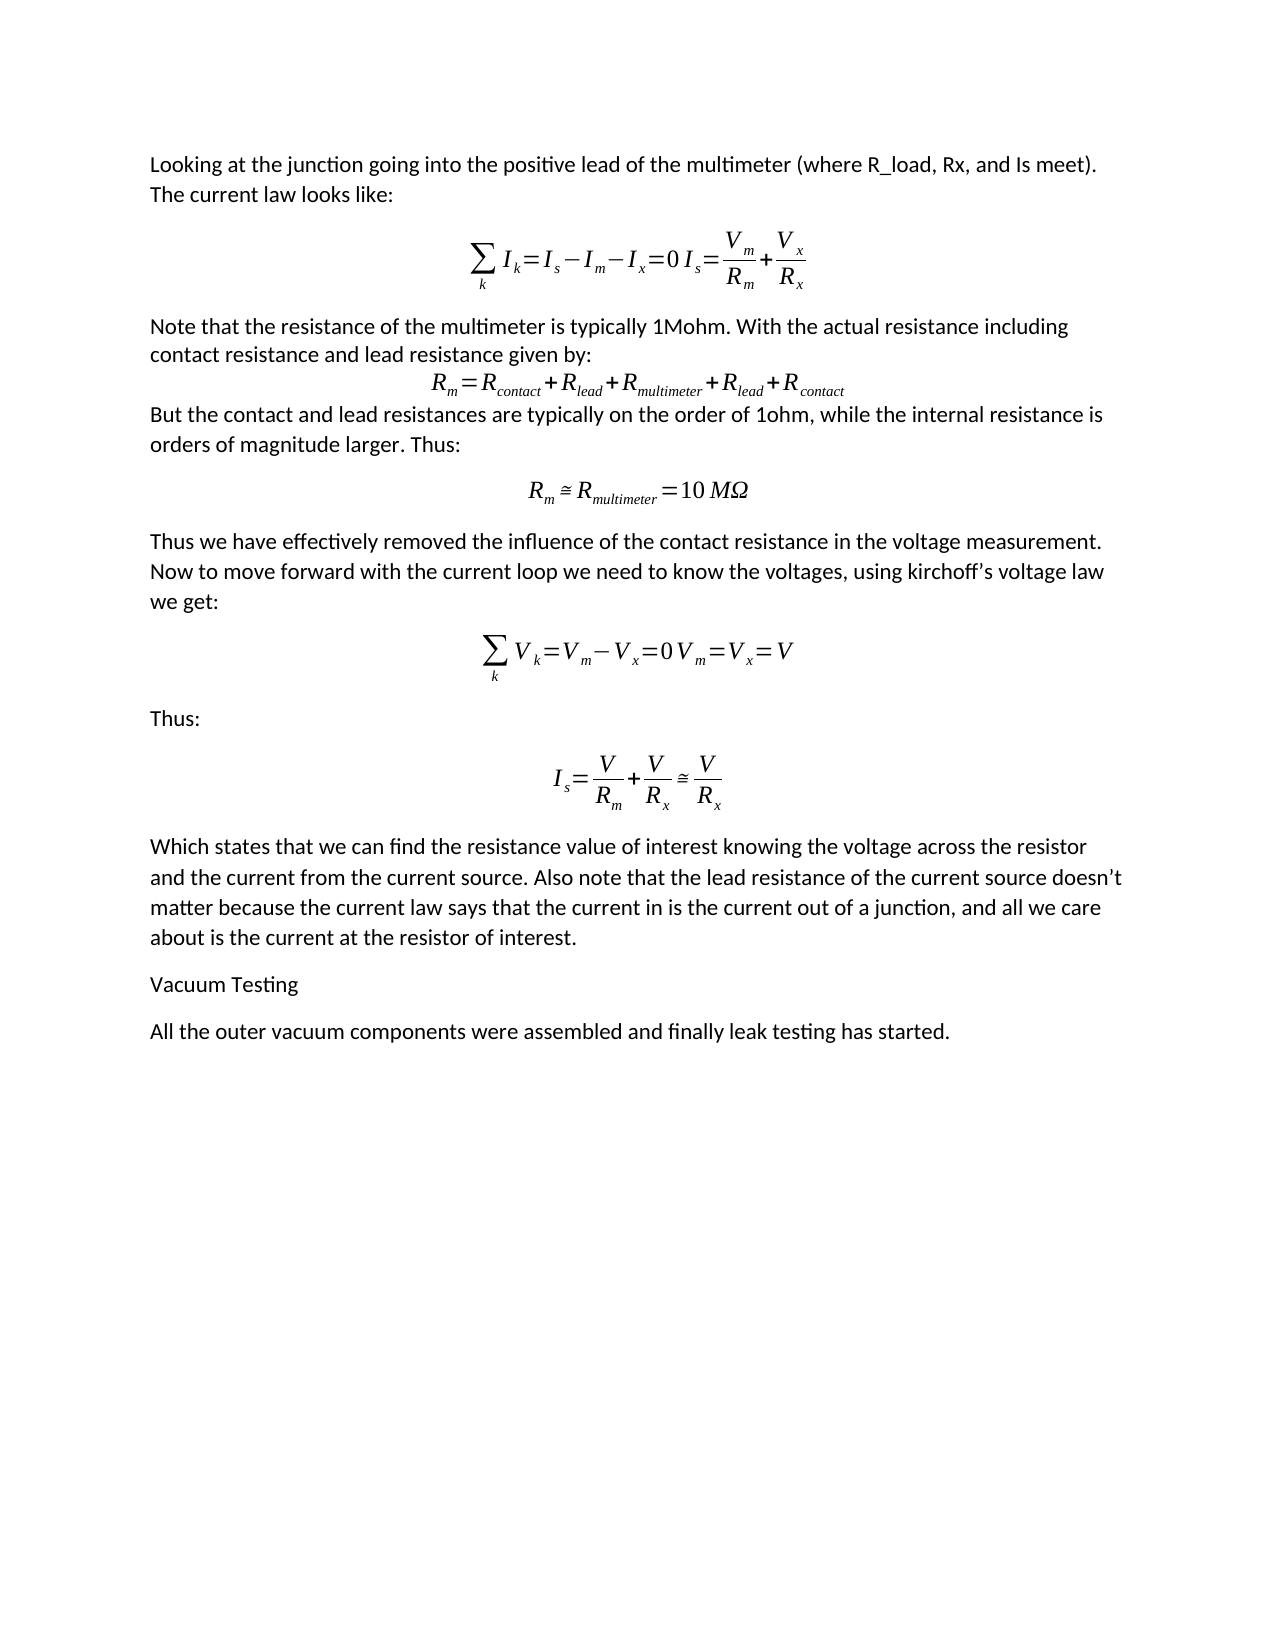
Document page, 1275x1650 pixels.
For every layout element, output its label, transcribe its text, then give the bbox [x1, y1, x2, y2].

text Vacuum Testing [150, 970, 1125, 998]
text Which states that we can find the resistance value of interest knowing the voltage across the resistor and the current from the current source. Also note that the lead resistance of the current source doesn’t matter because the current law says that the current in is the current out of a junction, and all we care about is the current at the resistor of interest. [150, 832, 1125, 951]
text All the outer vacuum components were assembled and finally leak testing has started. [150, 1017, 1125, 1045]
text Looking at the junction going into the positive lead of the multimeter (where R_load, Rx, and Is meet). The current law looks like: [150, 150, 1125, 208]
text Thus we have effectively removed the influence of the contact resistance in the voltage measurement. Now to move forward with the current loop we need to know the voltages, using kirchoff’s voltage law we get: [150, 527, 1125, 615]
text Thus: [150, 704, 1125, 732]
text But the contact and lead resistances are typically on the order of 1ohm, while the internal resistance is orders of magnitude larger. Thus: [150, 400, 1125, 458]
text Note that the resistance of the multimeter is typically 1Mohm. With the actual resistance including contact resistance and lead resistance given by: [150, 312, 1125, 368]
